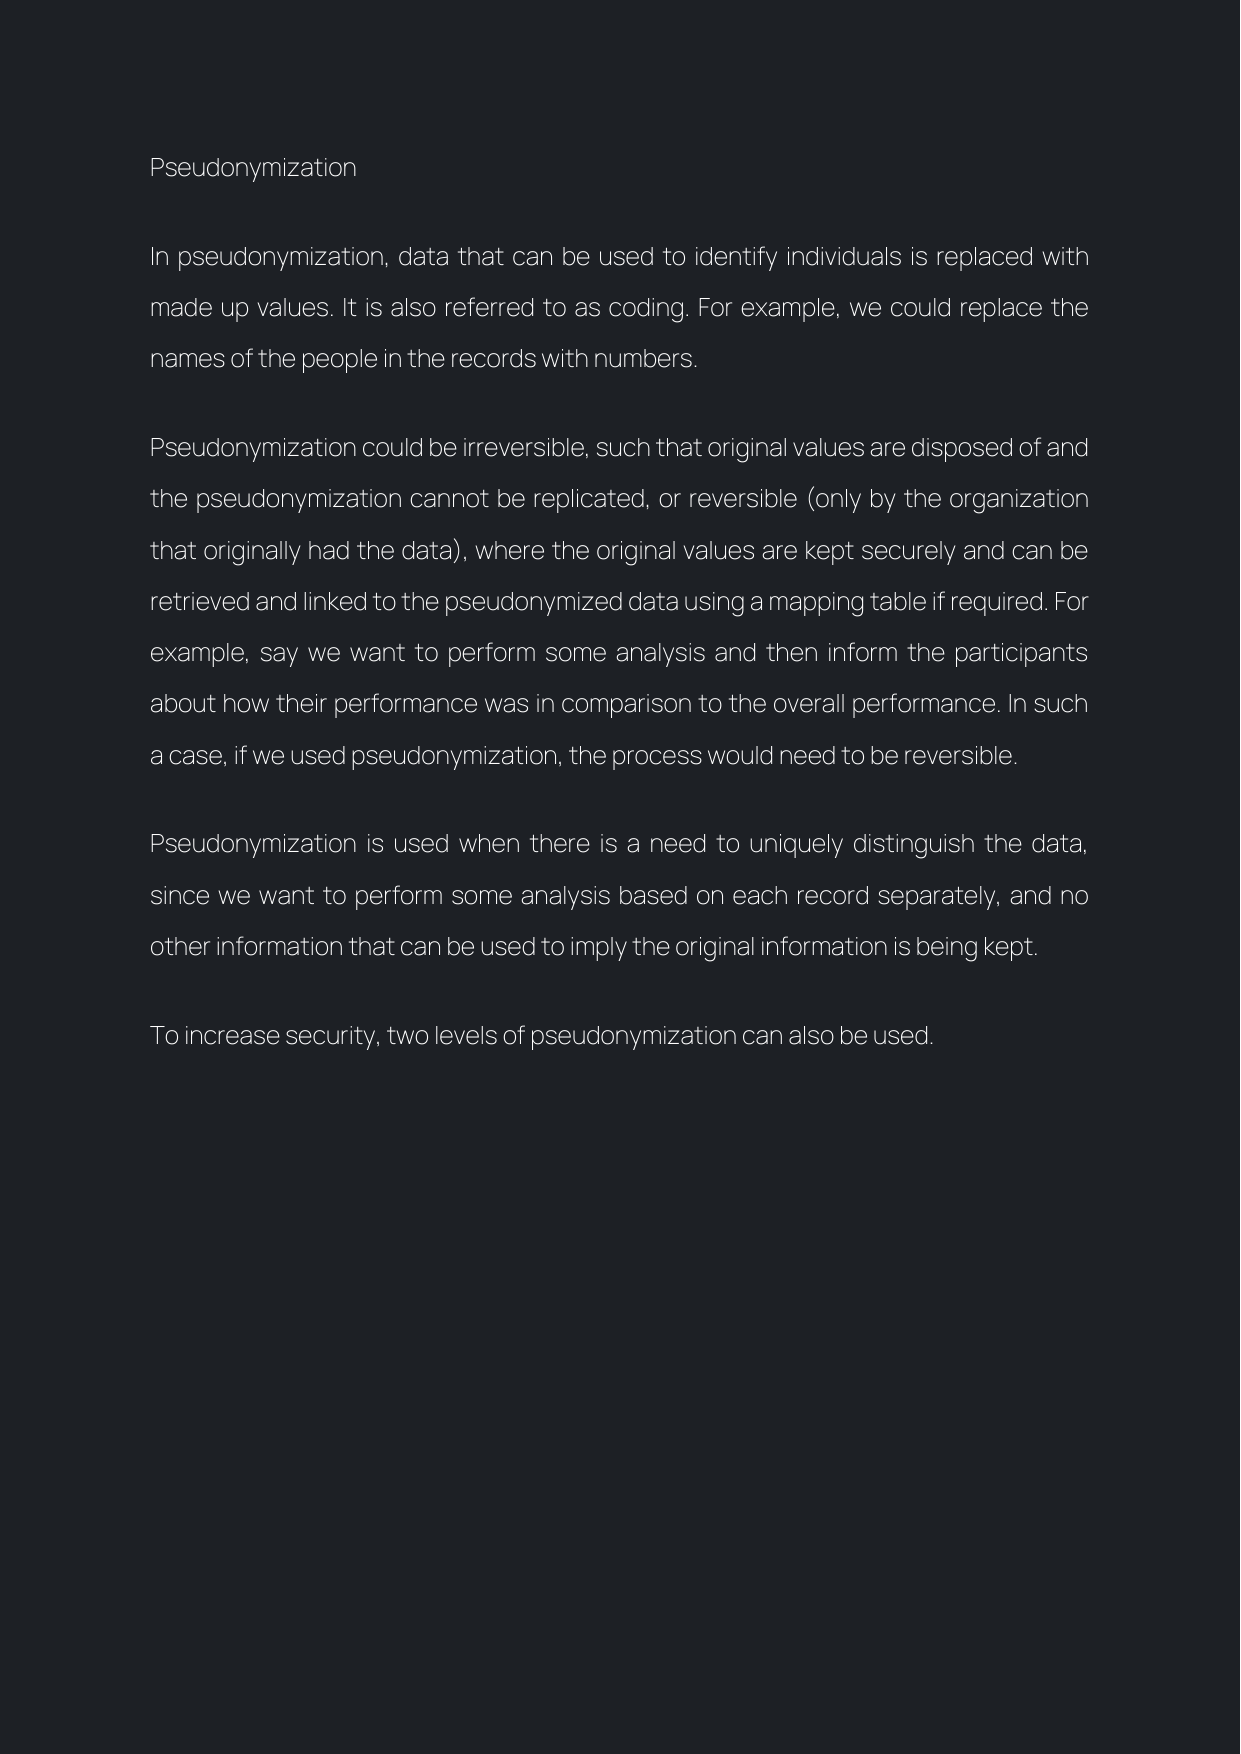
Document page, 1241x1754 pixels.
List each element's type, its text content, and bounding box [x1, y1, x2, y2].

text Pseudonymization is used when there is a need to uniquely distinguish the data, since we want to perform some analysis based on each record separately, and no other information that can be used to imply the original information is being kept. [150, 826, 1090, 963]
text To increase security, two levels of pseudonymization can also be used. [150, 1017, 1090, 1052]
text In pseudonymization, data that can be used to identify individuals is replaced with made up values. It is also referred to as coding. For example, we could replace the names of the people in the records with numbers. [150, 239, 1090, 375]
text Pseudonymization could be irreversible, such that original values are disposed of and the pseudonymization cannot be replicated, or reversible (only by the organization that originally had the data), where the original values are kept securely and can be retrieved and linked to the pseudonymized data using a mapping table if required. For example, say we want to perform some analysis and then inform the participants about how their performance was in comparison to the overall performance. In such a case, if we used pseudonymization, the process would need to be reversible. [150, 430, 1090, 772]
subtitle Pseudonymization [150, 150, 1090, 184]
